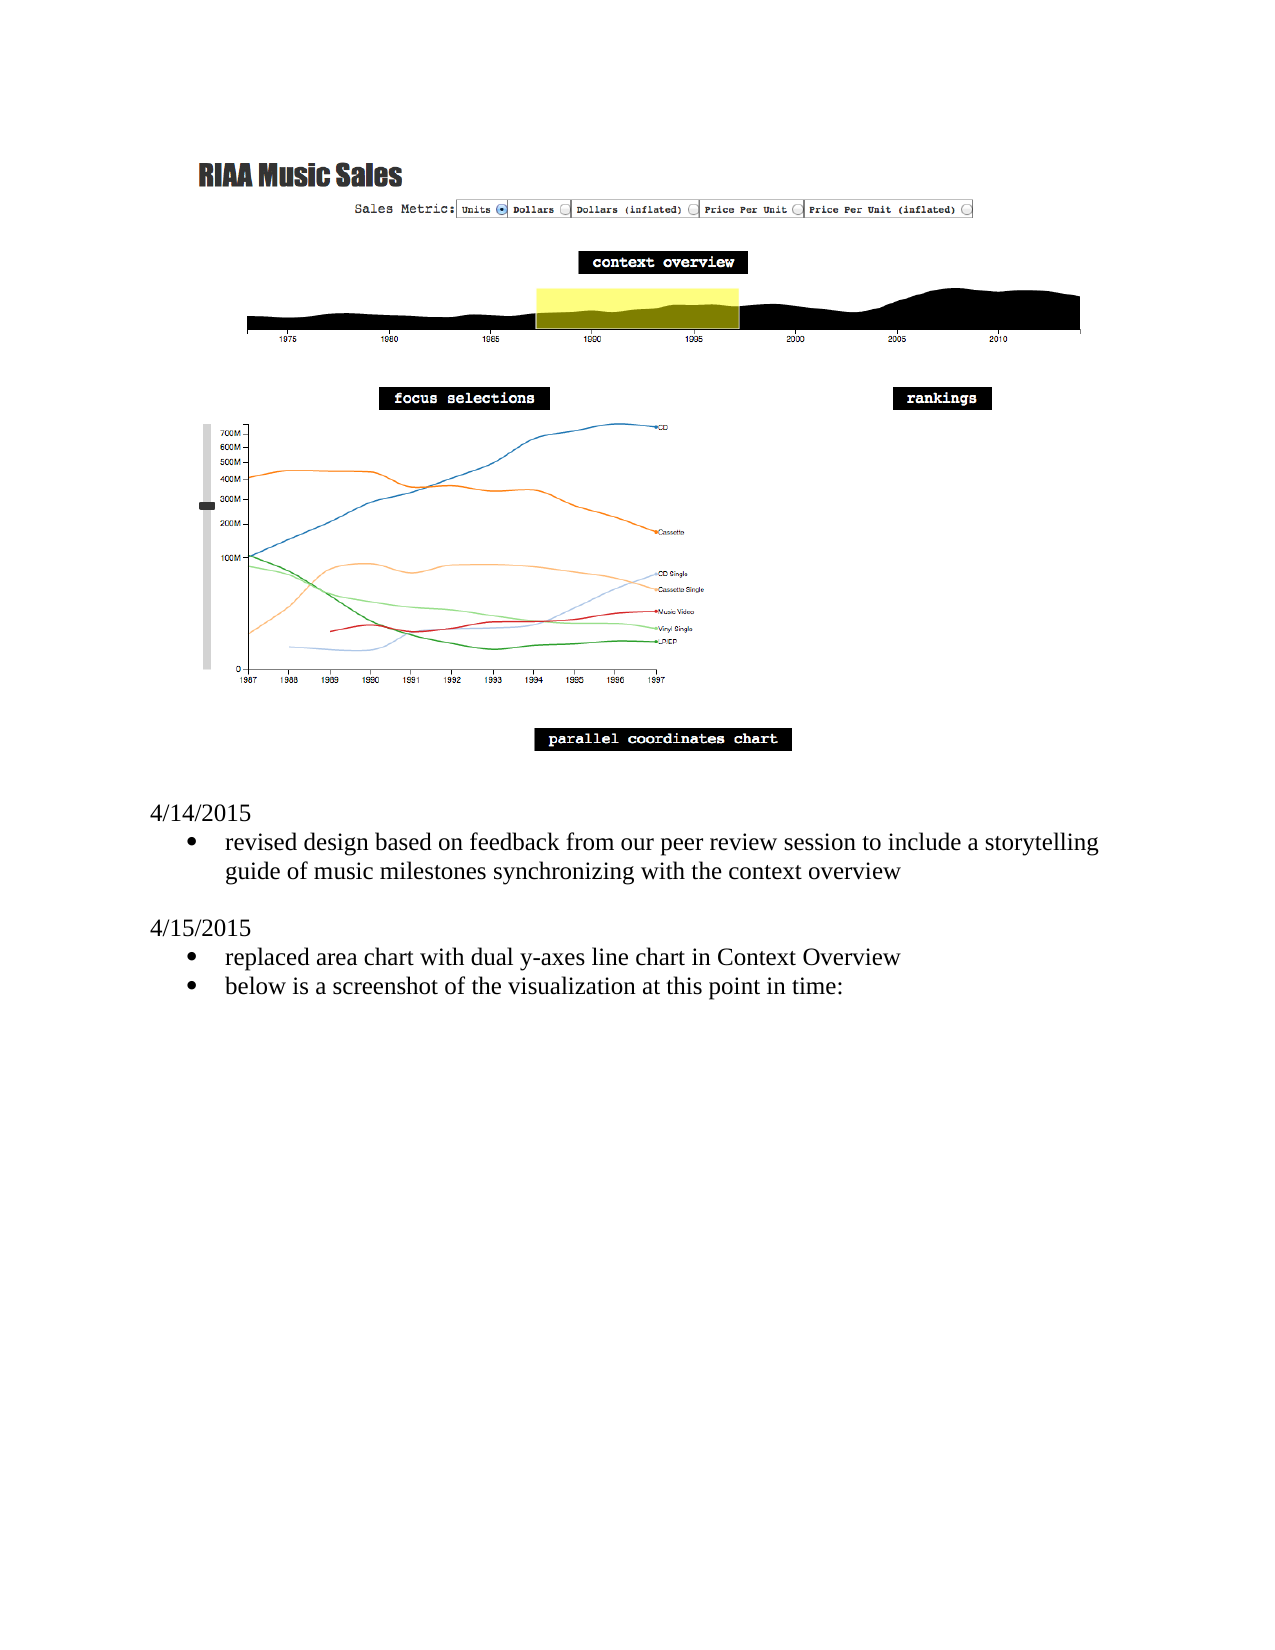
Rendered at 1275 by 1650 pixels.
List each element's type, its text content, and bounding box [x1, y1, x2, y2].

text 4/14/2015 [150, 798, 1125, 827]
list revised design based on feedback from our peer review session to include a storytelling guide of music milestones synchronizing with the context overview [187, 827, 1125, 884]
text 4/15/2015 [150, 913, 1125, 942]
list replaced area chart with dual y-axes line chart in Context Overview [187, 942, 1125, 971]
list below is a screenshot of the visualization at this point in time: [187, 971, 1125, 999]
picture [157, 150, 1118, 770]
